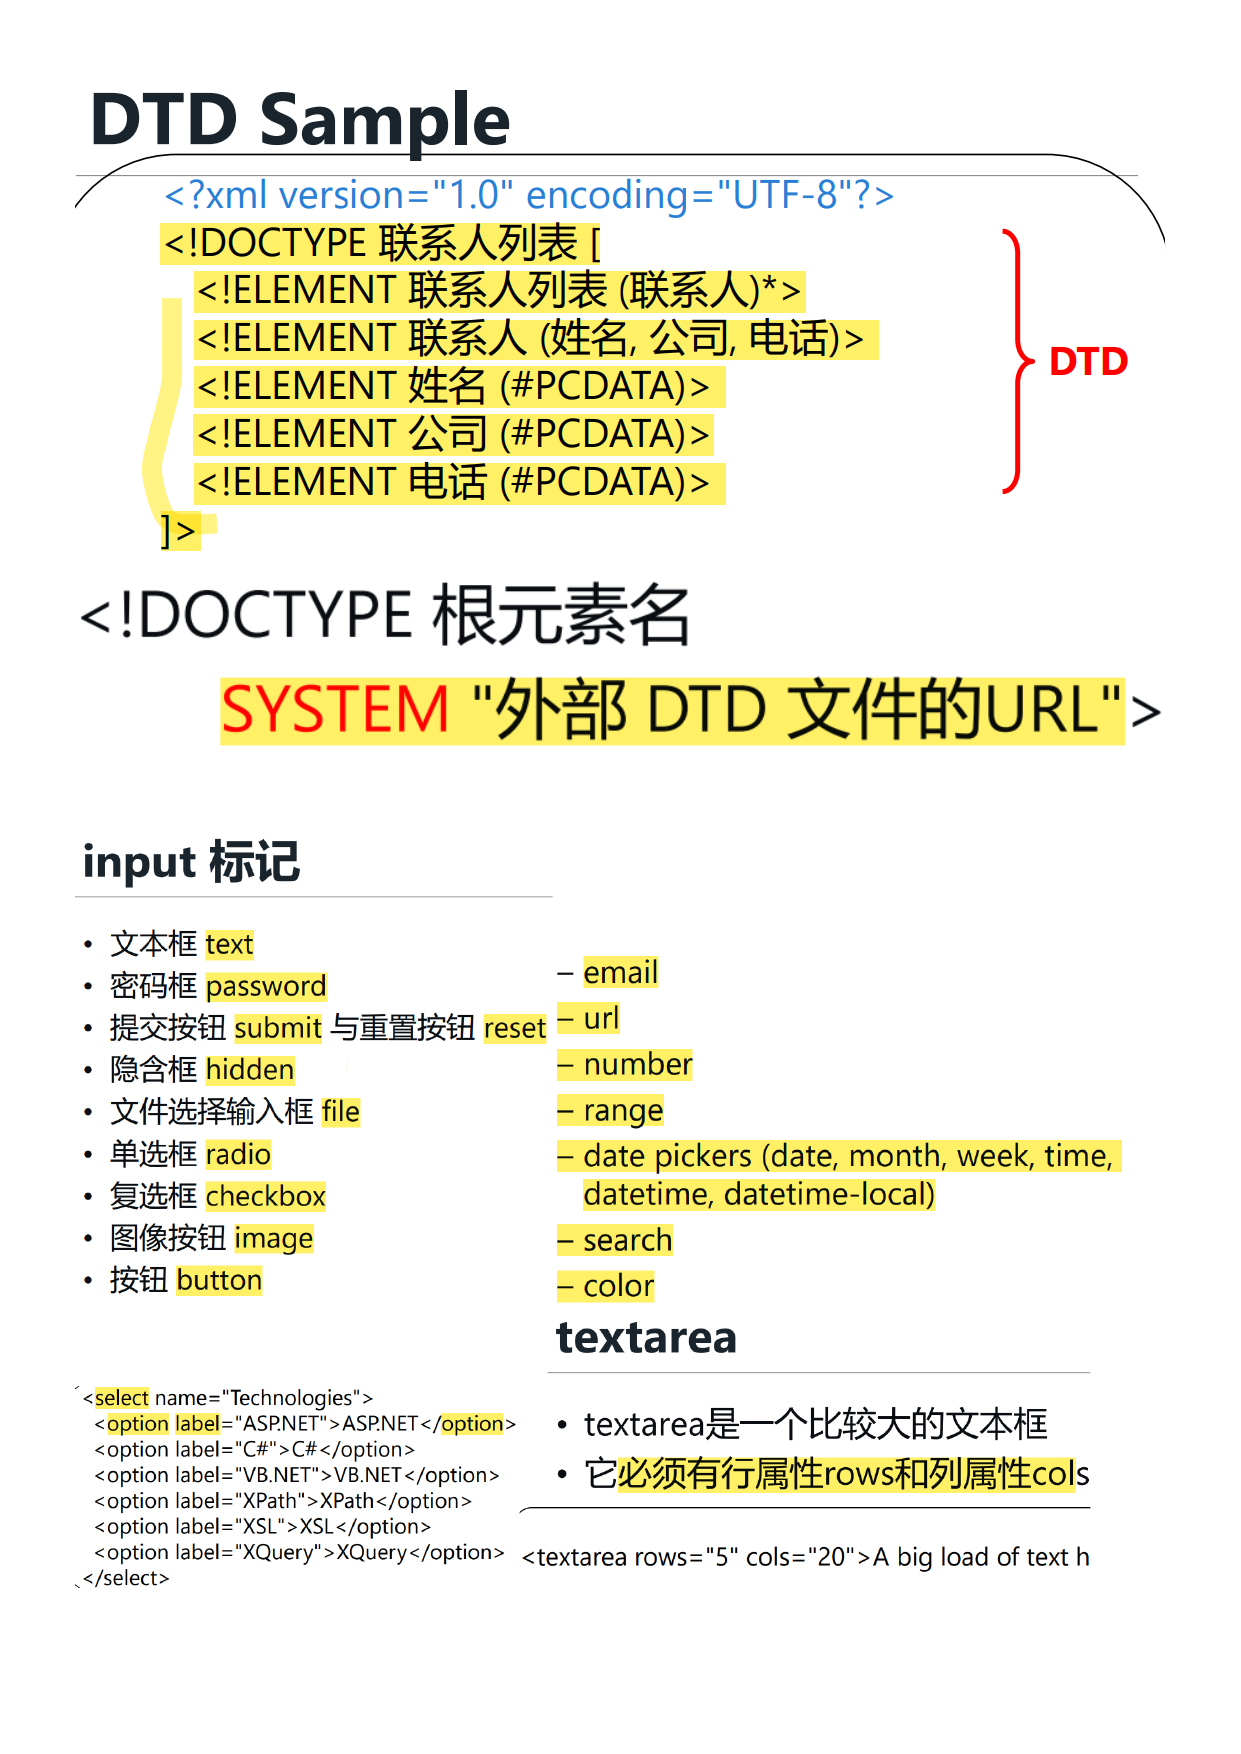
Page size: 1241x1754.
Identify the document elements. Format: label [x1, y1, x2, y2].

picture [75, 568, 1166, 769]
picture [75, 828, 1124, 1307]
picture [75, 1315, 1091, 1588]
picture [75, 80, 1166, 554]
